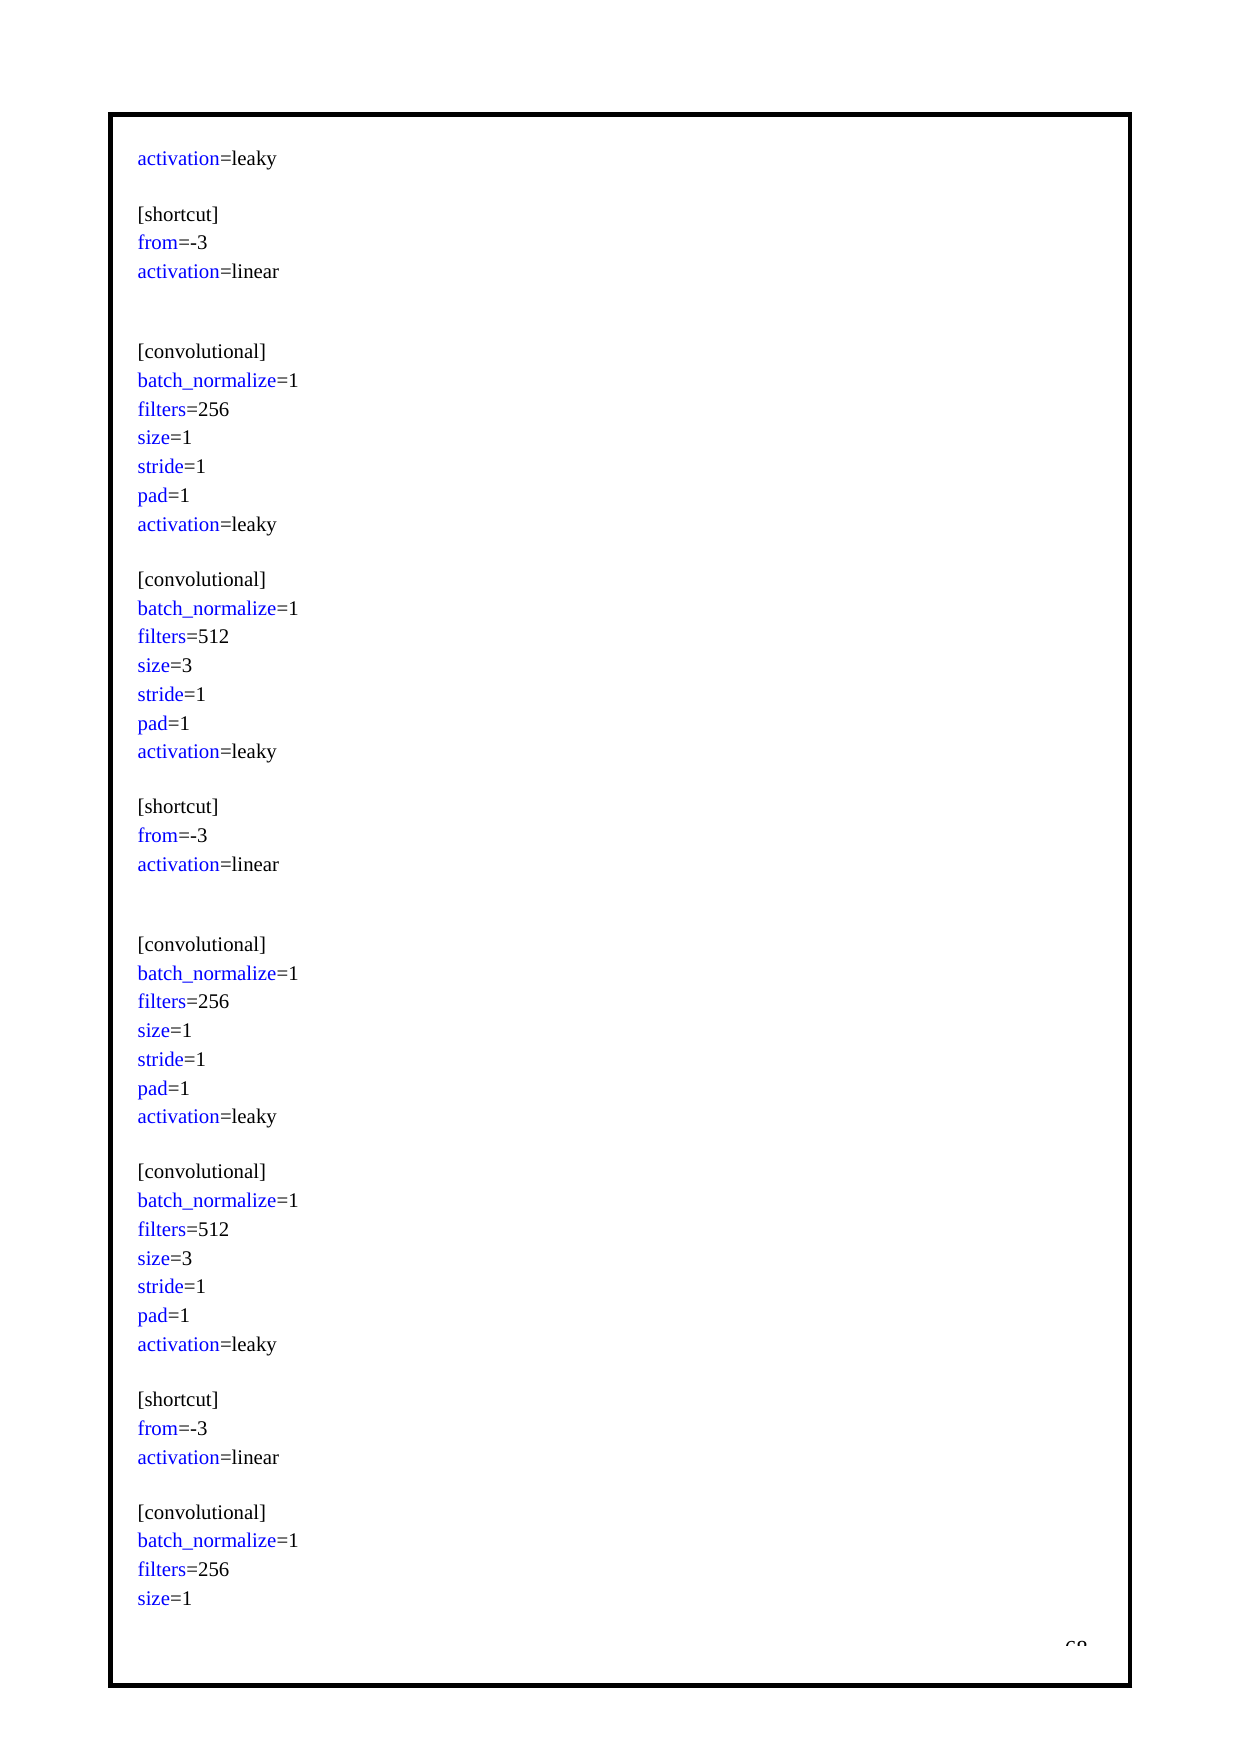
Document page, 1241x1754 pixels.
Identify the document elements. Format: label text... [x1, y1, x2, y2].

text size=1 [137, 1581, 1103, 1610]
text stride=1 [137, 449, 1103, 478]
text activation=leaky [137, 507, 1103, 536]
text activation=leaky [137, 142, 1103, 170]
text size=3 [137, 648, 1103, 677]
text batch_normalize=1 [137, 363, 1103, 392]
text activation=linear [137, 254, 1103, 283]
text [convolutional] [137, 562, 1103, 591]
text from=-3 [137, 818, 1103, 847]
text activation=leaky [137, 734, 1103, 763]
text size=1 [137, 421, 1103, 449]
text from=-3 [137, 1411, 1103, 1440]
text pad=1 [137, 1071, 1103, 1100]
text activation=leaky [137, 1100, 1103, 1128]
text filters=256 [137, 392, 1103, 421]
text pad=1 [137, 706, 1103, 734]
text size=3 [137, 1241, 1103, 1270]
text from=-3 [137, 226, 1103, 254]
text activation=linear [137, 847, 1103, 876]
text activation=leaky [137, 1327, 1103, 1356]
text [shortcut] [137, 197, 1103, 226]
text batch_normalize=1 [137, 1183, 1103, 1212]
text batch_normalize=1 [137, 591, 1103, 619]
text stride=1 [137, 1270, 1103, 1298]
text filters=512 [137, 1212, 1103, 1241]
text pad=1 [137, 1298, 1103, 1327]
text filters=256 [137, 985, 1103, 1013]
text [convolutional] [137, 334, 1103, 363]
text batch_normalize=1 [137, 1524, 1103, 1552]
text stride=1 [137, 1042, 1103, 1071]
text size=1 [137, 1013, 1103, 1042]
text [convolutional] [137, 1155, 1103, 1183]
text pad=1 [137, 478, 1103, 507]
text batch_normalize=1 [137, 956, 1103, 985]
text [convolutional] [137, 1495, 1103, 1524]
text filters=256 [137, 1552, 1103, 1581]
text activation=linear [137, 1440, 1103, 1469]
text filters=512 [137, 619, 1103, 648]
text [shortcut] [137, 1382, 1103, 1411]
text [convolutional] [137, 927, 1103, 956]
text [shortcut] [137, 789, 1103, 818]
text stride=1 [137, 677, 1103, 706]
